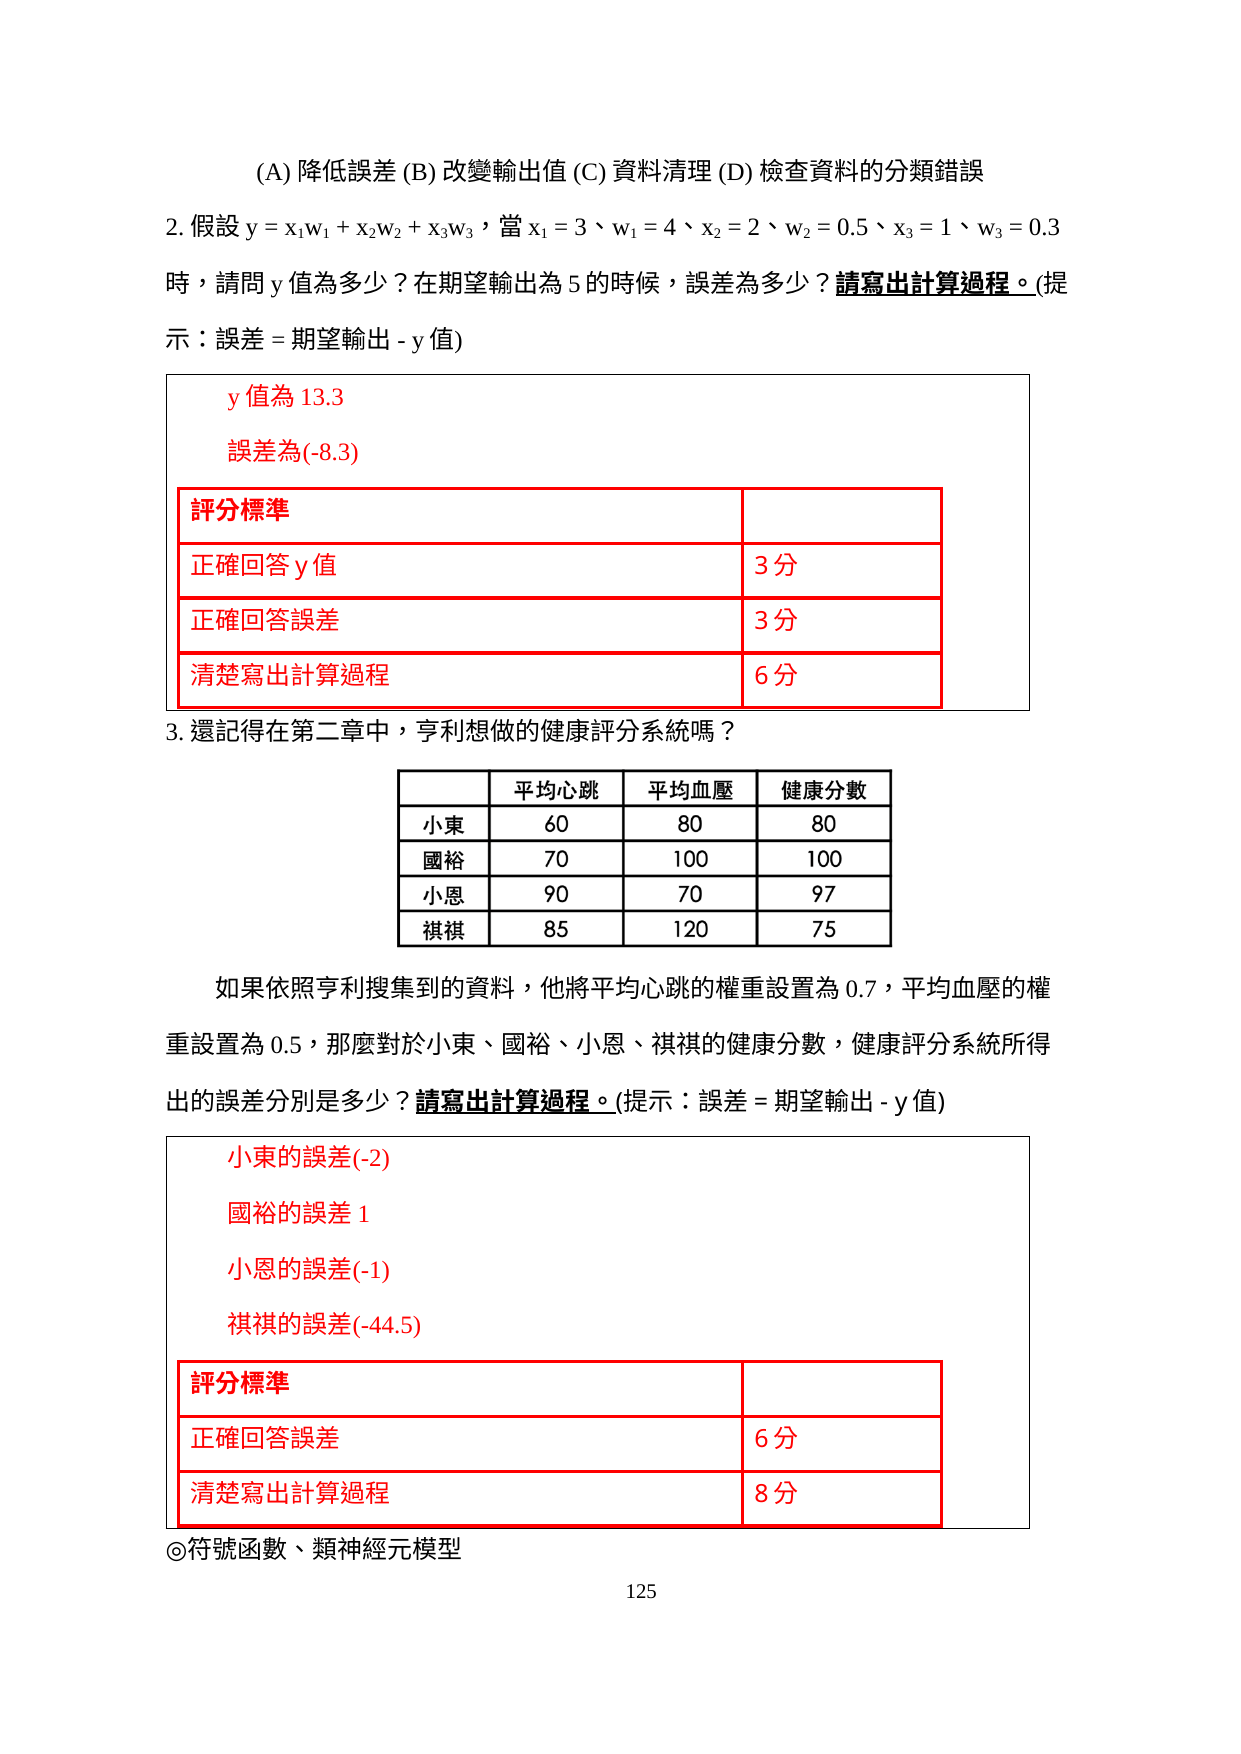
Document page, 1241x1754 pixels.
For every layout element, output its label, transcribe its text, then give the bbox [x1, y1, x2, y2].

picture [394, 766, 896, 951]
text 如果依照亨利搜集到的資料，他將平均心跳的權重設置為0.7，平均血壓的權重設置為0.5，那麼對於小東、國裕、小恩、祺祺的健康分數，健康評分系統所得出的誤差分別是多少？請寫出計算過程。(提示：誤差 = 期望輸出 - y值) [165, 968, 1075, 1118]
table_header 小東的誤差(-2) 國裕的誤差1 小恩的誤差(-1) 祺祺的誤差(-44.5) [167, 1137, 1029, 1528]
text ◎符號函數、類神經元模型 [165, 1529, 1075, 1566]
text 3. 還記得在第二章中，亨利想做的健康評分系統嗎？ [165, 711, 1075, 748]
text (A) 降低誤差 (B) 改變輸出值 (C) 資料清理 (D) 檢查資料的分類錯誤 [165, 151, 1075, 188]
text 2. 假設y = x1w1 + x2w2 + x3w3，當x1 = 3、w1 = 4、x2 = 2、w2 = 0.5、x3 = 1、w3 = 0.3 時，請問y值為多少？在期望輸出為5的時候，誤差為多少？請寫出計算過程。(提示：誤差 = 期望輸出 - y值) [165, 206, 1075, 356]
table_header y值為13.3 誤差為(-8.3) [167, 375, 1029, 709]
